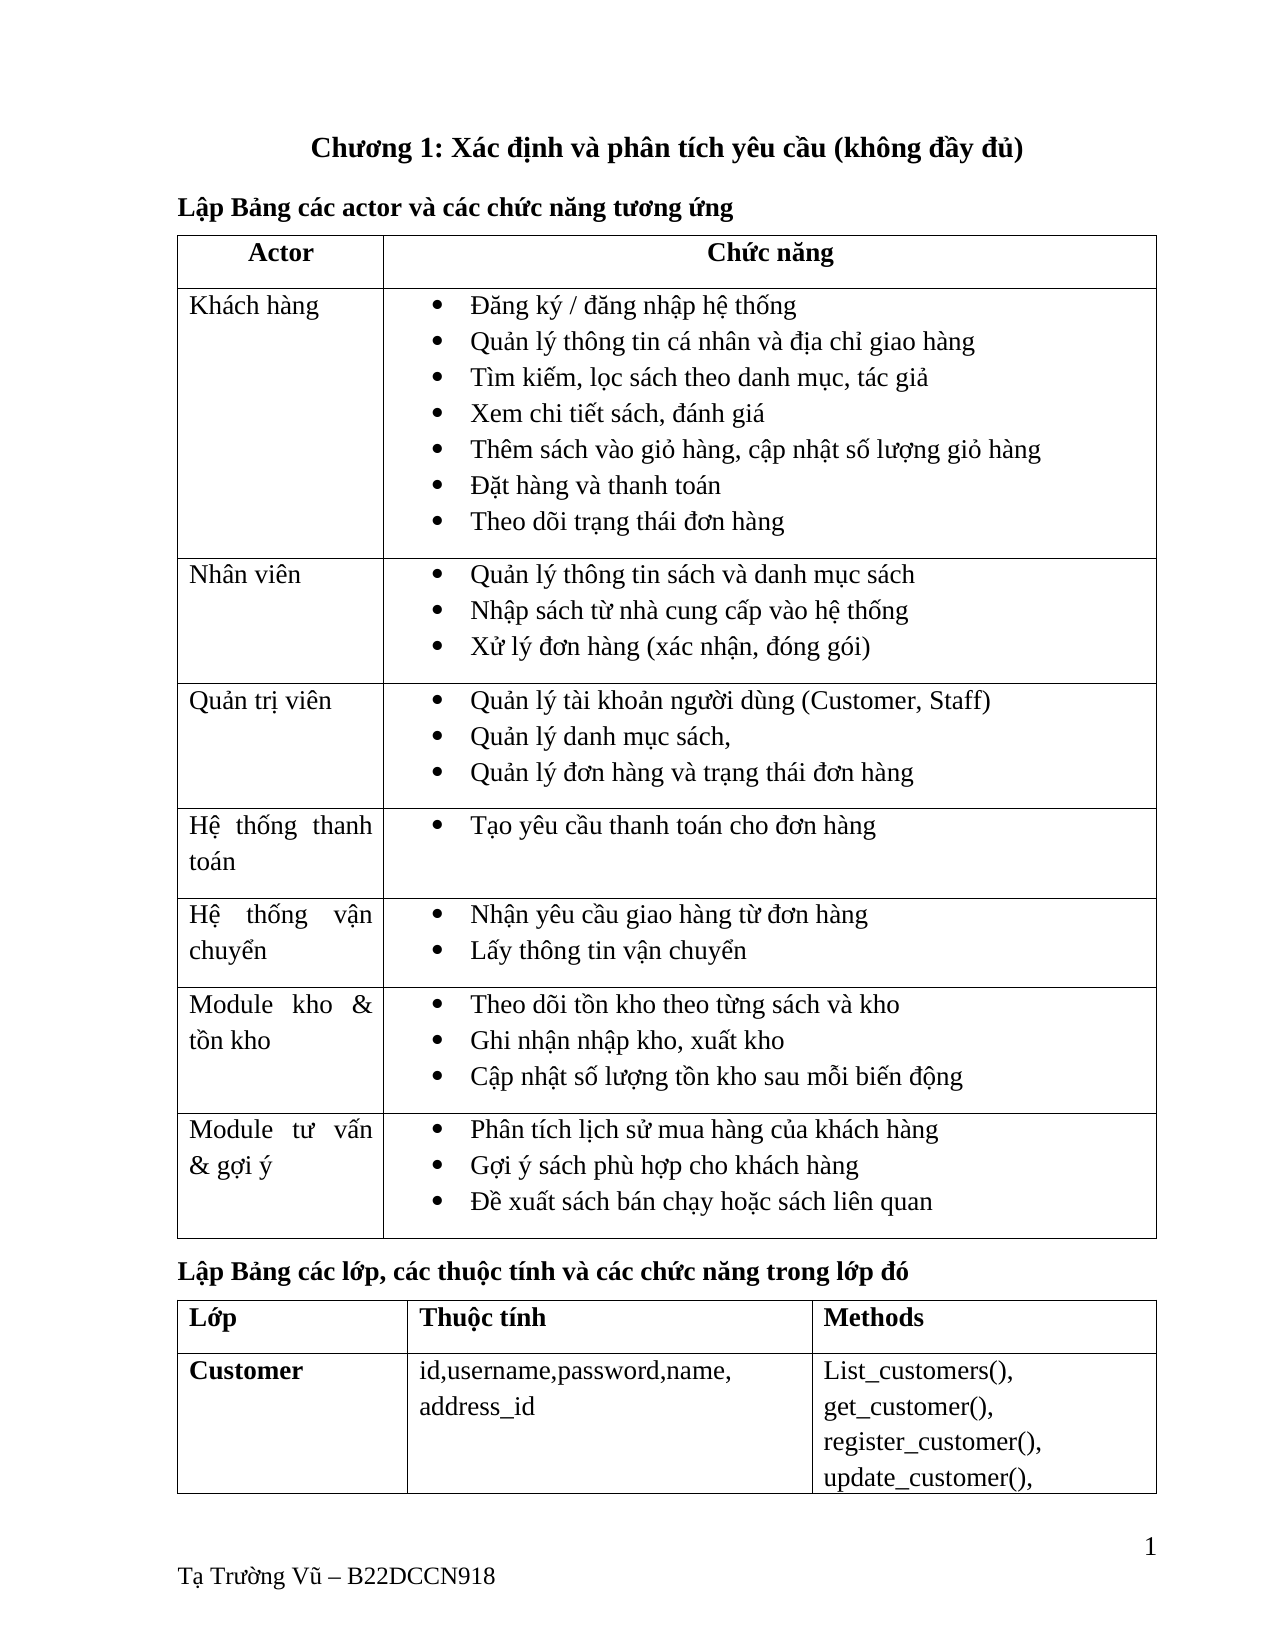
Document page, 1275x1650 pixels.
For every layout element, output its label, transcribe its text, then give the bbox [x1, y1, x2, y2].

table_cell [813, 1354, 1156, 1492]
table_cell Module tư vấn & gợi ý [178, 1114, 383, 1238]
subtitle Lập Bảng các actor và các chức năng tương ứng [177, 191, 1157, 222]
subtitle Lập Bảng các lớp, các thuộc tính và các chức năng trong lớp đó [177, 1256, 1157, 1287]
table_header Methods [813, 1301, 1156, 1353]
table_cell Quản trị viên [178, 684, 383, 808]
table_cell Nhận yêu cầu giao hàng từ đơn hàng Lấy thông tin vận chuyển [384, 899, 1156, 987]
subtitle Chương 1: Xác định và phân tích yêu cầu (không đầy đủ) [177, 131, 1157, 164]
table_cell Phân tích lịch sử mua hàng của khách hàng Gợi ý sách phù hợp cho khách hàng Đề xuất sách bán chạy hoặc sách liên quan [384, 1114, 1156, 1238]
table_cell Tạo yêu cầu thanh toán cho đơn hàng [384, 809, 1156, 897]
table_cell Quản lý tài khoản người dùng (Customer, Staff) Quản lý danh mục sách, Quản lý đơn hàng và trạng thái đơn hàng [384, 684, 1156, 808]
table_cell Khách hàng [178, 289, 383, 557]
table_header Chức năng [384, 236, 1156, 288]
table_header Actor [178, 236, 383, 288]
table_cell Module kho & tồn kho [178, 988, 383, 1112]
table_cell Hệ thống vận chuyển [178, 899, 383, 987]
table_cell Nhân viên [178, 559, 383, 683]
table_cell Quản lý thông tin sách và danh mục sách Nhập sách từ nhà cung cấp vào hệ thống Xử lý đơn hàng (xác nhận, đóng gói) [384, 559, 1156, 683]
table_cell Đăng ký / đăng nhập hệ thống Quản lý thông tin cá nhân và địa chỉ giao hàng Tìm kiếm, lọc sách theo danh mục, tác giả Xem chi tiết sách, đánh giá Thêm sách vào giỏ hàng, cập nhật số lượng giỏ hàng Đặt hàng và thanh toán Theo dõi trạng thái đơn hàng [384, 289, 1156, 557]
table_cell Customer [178, 1354, 407, 1492]
table_header Thuộc tính [408, 1301, 812, 1353]
table_cell Hệ thống thanh toán [178, 809, 383, 897]
table_cell Theo dõi tồn kho theo từng sách và kho Ghi nhận nhập kho, xuất kho Cập nhật số lượng tồn kho sau mỗi biến động [384, 988, 1156, 1112]
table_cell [408, 1354, 812, 1492]
table_header Lớp [178, 1301, 407, 1353]
